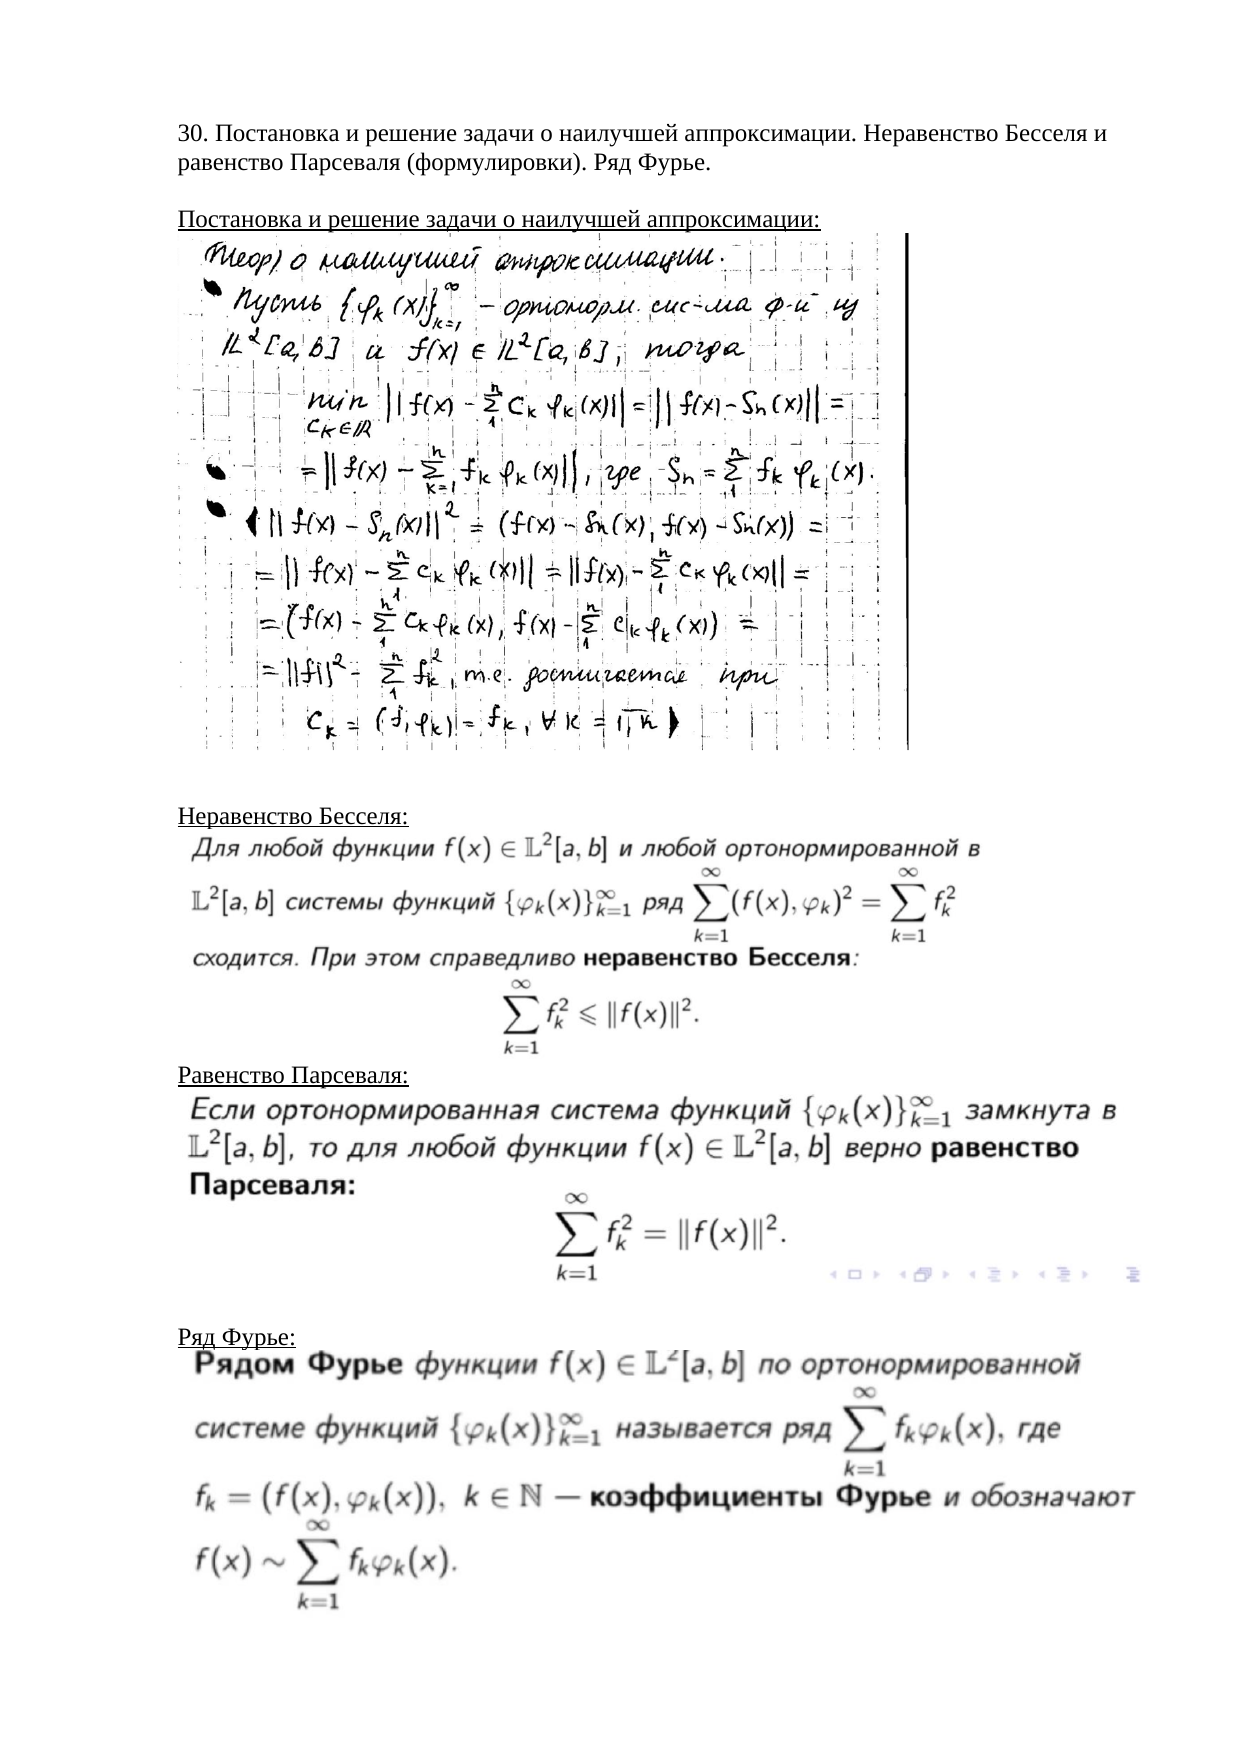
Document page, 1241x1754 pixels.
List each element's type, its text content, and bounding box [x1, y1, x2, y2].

text 30. Постановка и решение задачи о наилучшей аппроксимации. Неравенство Бесселя и равенство Парсеваля (формулировки). Ряд Фурье. [177, 118, 1152, 176]
picture [177, 829, 1007, 1061]
text Постановка и решение задачи о наилучшей аппроксимации: [177, 204, 1152, 233]
text Ряд Фурье: [177, 1322, 1152, 1350]
text Равенство Парсеваля: [177, 1060, 1152, 1089]
picture [177, 1089, 1152, 1293]
text Неравенство Бесселя: [177, 801, 1152, 829]
picture [177, 1350, 1152, 1623]
picture [177, 233, 911, 772]
